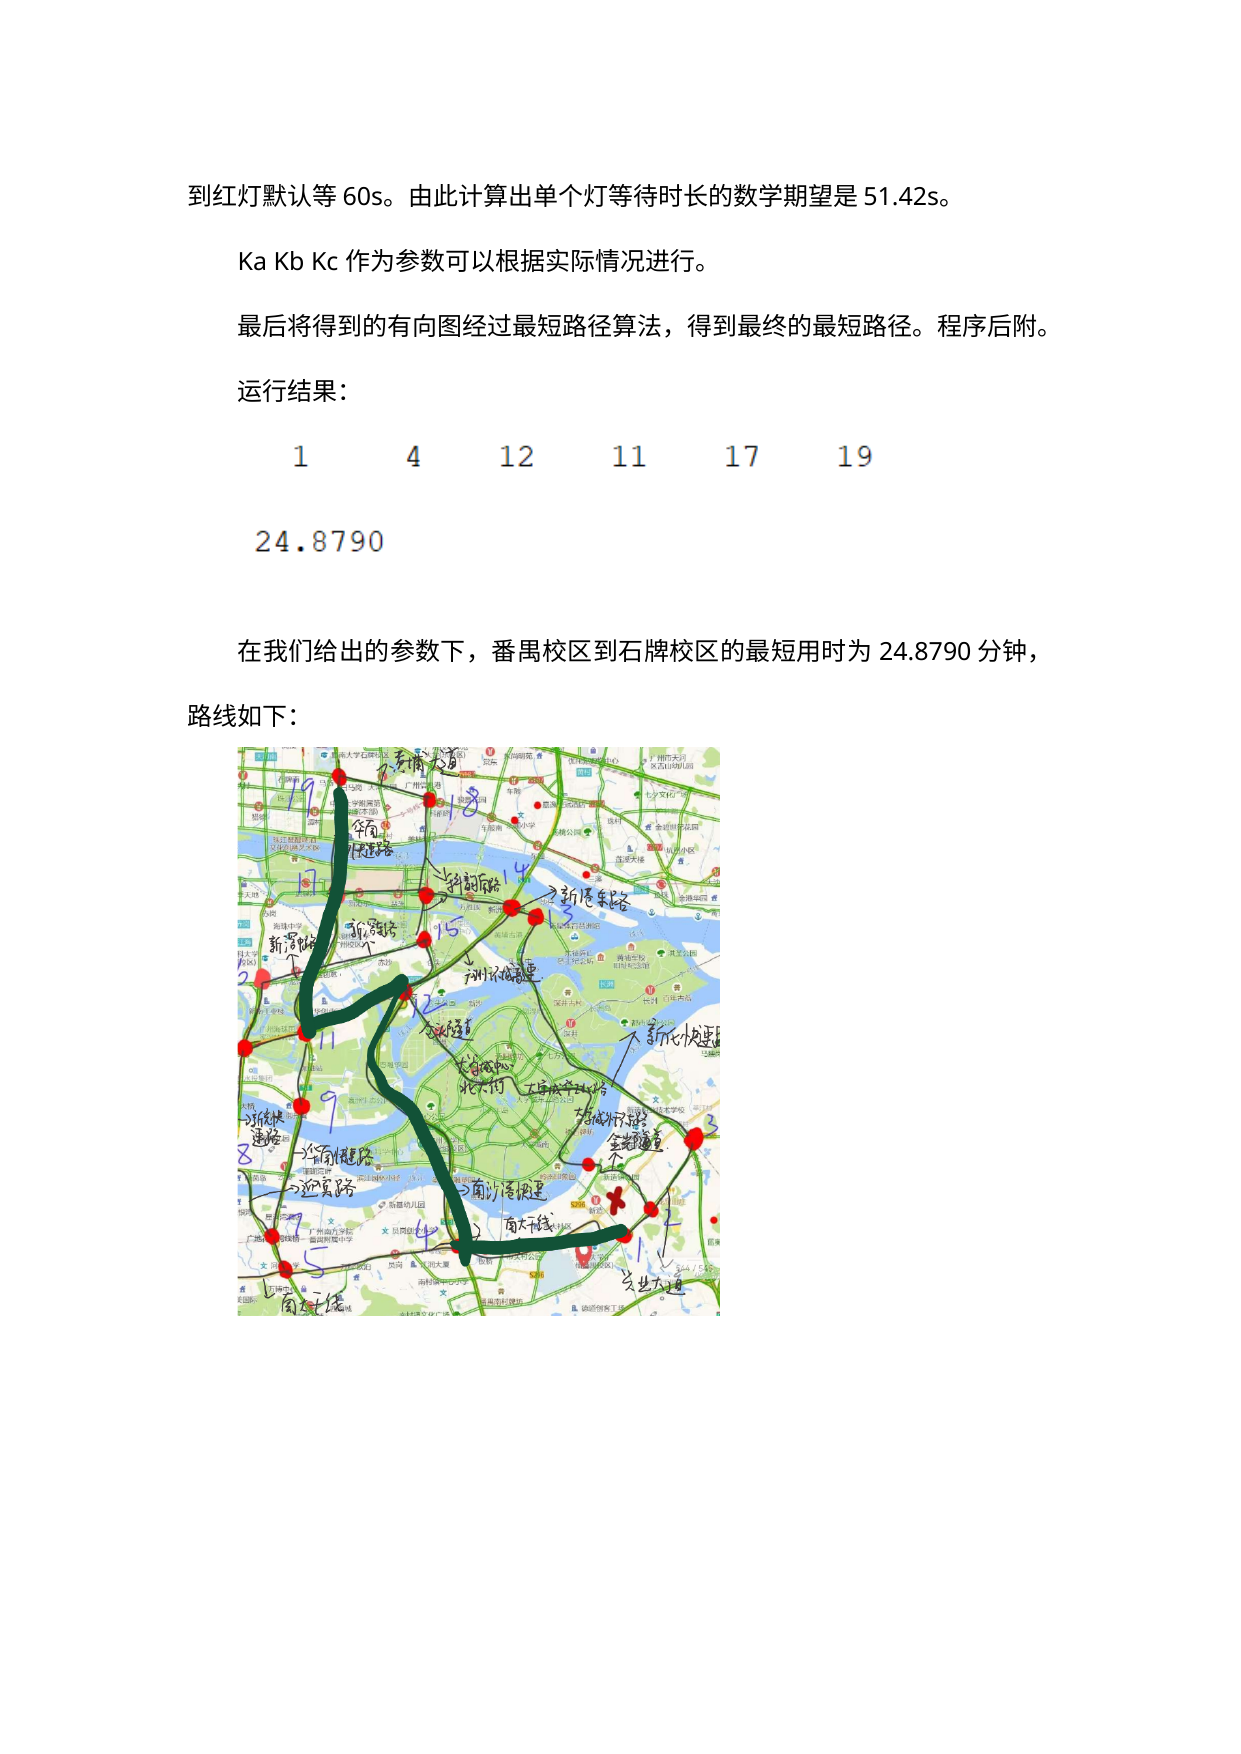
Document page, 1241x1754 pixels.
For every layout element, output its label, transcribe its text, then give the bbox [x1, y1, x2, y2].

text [187, 162, 1053, 227]
text 在我们给出的参数下，番禺校区到石牌校区的最短用时为24.8790分钟，路线如下： [187, 617, 1053, 747]
text 运行结果： [187, 357, 1053, 422]
text 最后将得到的有向图经过最短路径算法，得到最终的最短路径。程序后附。 [187, 292, 1053, 357]
picture [237, 747, 720, 1316]
text Ka Kb Kc 作为参数可以根据实际情况进行。 [187, 227, 1053, 292]
picture [237, 422, 941, 591]
